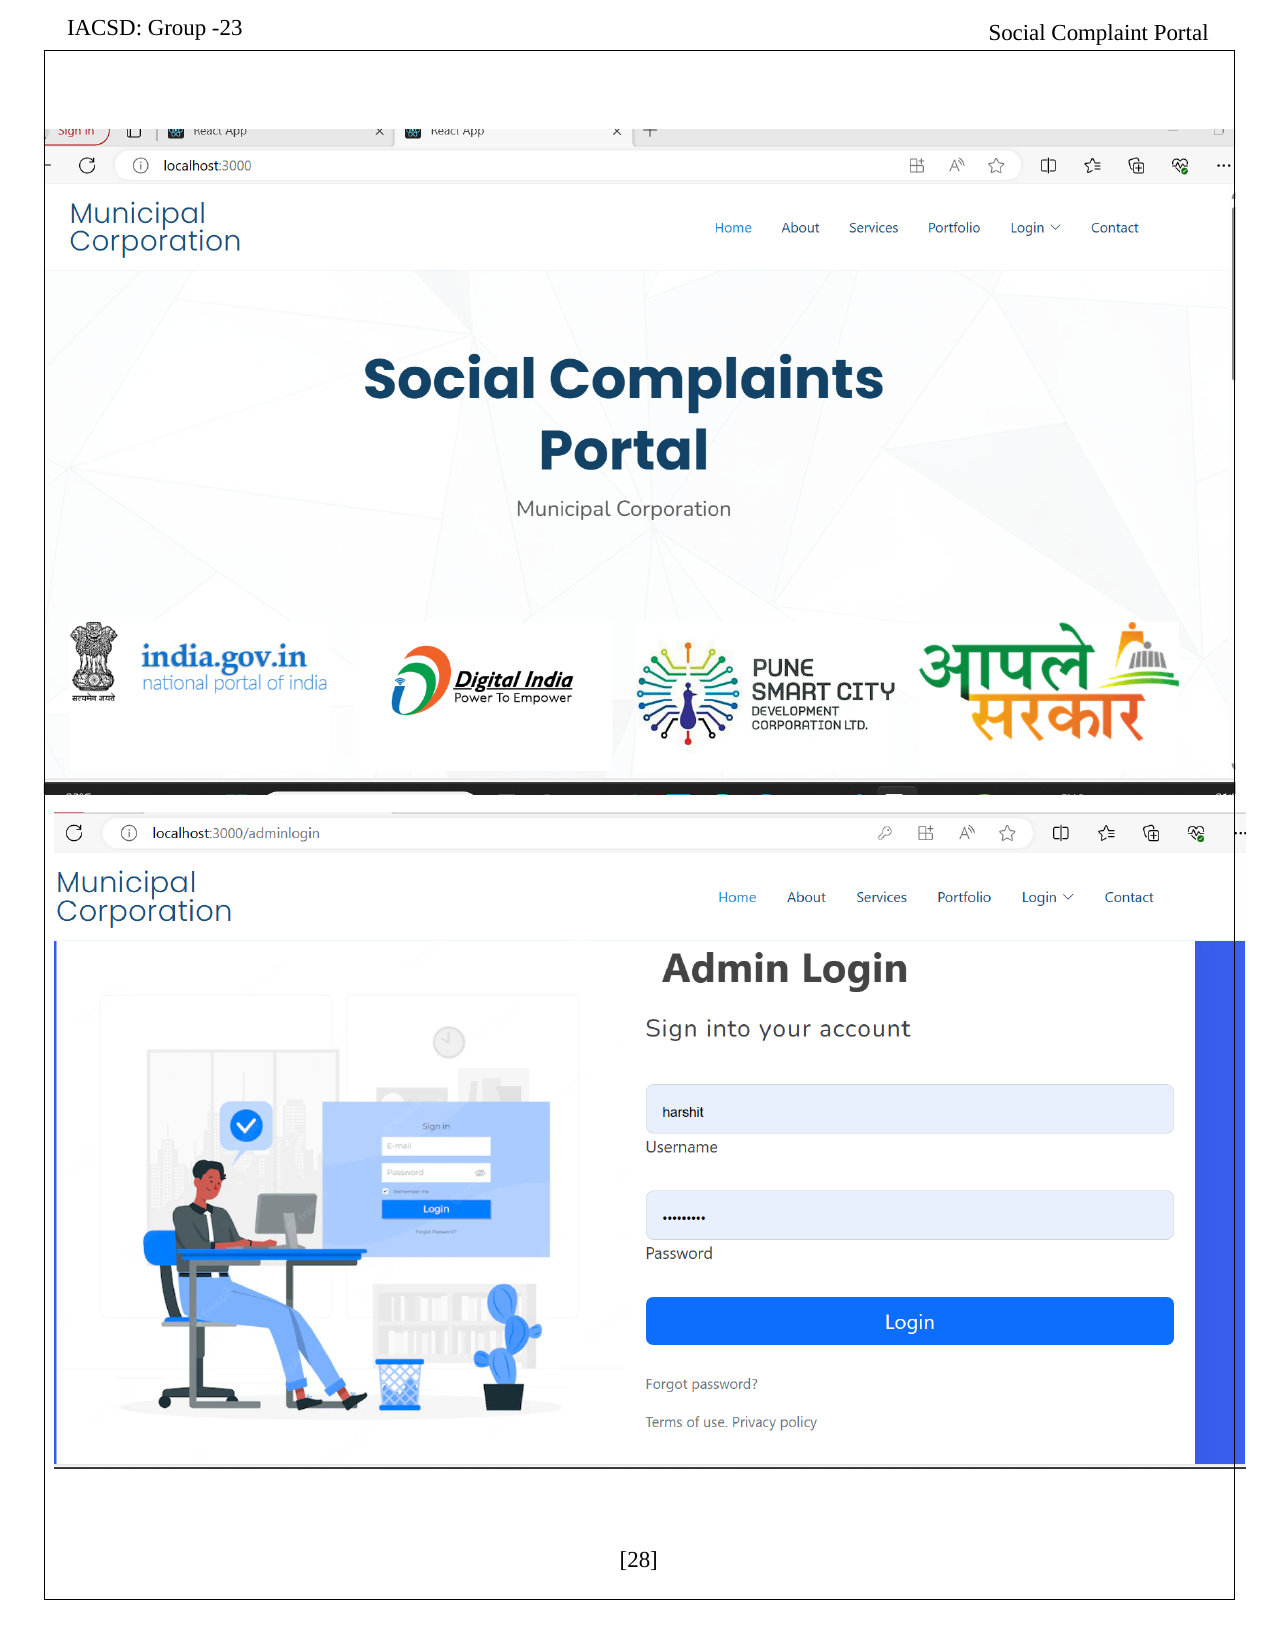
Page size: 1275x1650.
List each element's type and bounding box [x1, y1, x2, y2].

picture [54, 812, 1234, 1469]
picture [1235, 812, 1246, 1469]
picture [45, 129, 1234, 795]
